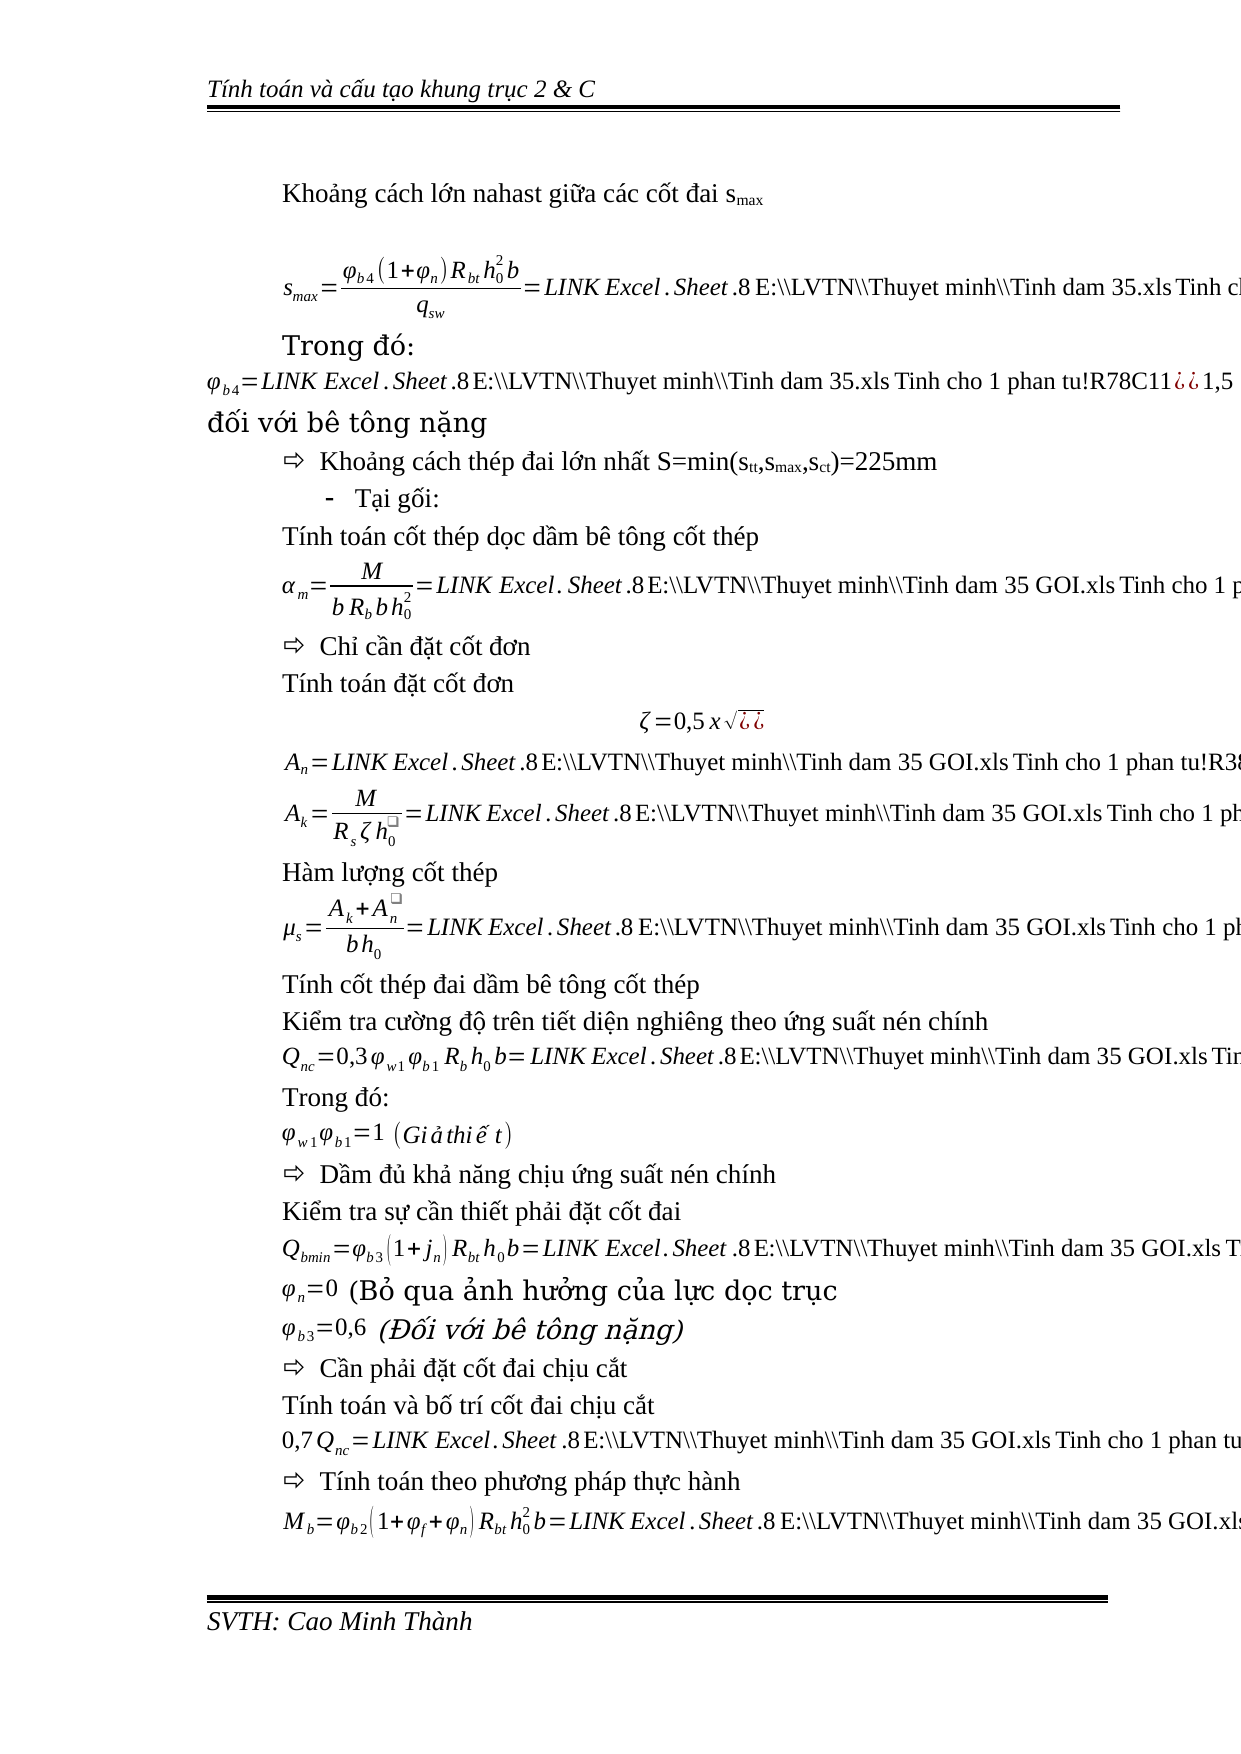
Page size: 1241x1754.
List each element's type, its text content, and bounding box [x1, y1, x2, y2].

list Chỉ cần đặt cốt đơn [282, 630, 1122, 661]
text Kiểm tra sự cần thiết phải đặt cốt đai [207, 1195, 1122, 1226]
text Trong đó: đối với bê tông nặng [207, 328, 1122, 438]
list Dầm đủ khả năng chịu ứng suất nén chính [282, 1158, 1122, 1189]
text Khoảng cách lớn nahast giữa các cốt đai smax [207, 177, 1122, 208]
text Trong đó: [207, 1082, 1122, 1113]
list Khoảng cách thép đai lớn nhất S=min(stt,smax,sct)=225mm [282, 445, 1122, 476]
text Tính toán và bố trí cốt đai chịu cắt [207, 1389, 1122, 1420]
text Tại gối: [325, 482, 1122, 514]
list Cần phải đặt cốt đai chịu cắt [282, 1352, 1122, 1383]
text Kiểm tra cường độ trên tiết diện nghiêng theo ứng suất nén chính [207, 1005, 1122, 1036]
text Tính cốt thép đai dầm bê tông cốt thép [207, 968, 1122, 999]
text Hàm lượng cốt thép [207, 856, 1122, 887]
text (Đối với bê tông nặng) [207, 1313, 1122, 1345]
list Tính toán theo phương pháp thực hành [282, 1465, 1122, 1497]
text (Bỏ qua ảnh hưởng của lực dọc trục [207, 1274, 1122, 1306]
text Tính toán cốt thép dọc dầm bê tông cốt thép [207, 520, 1122, 551]
text Tính toán đặt cốt đơn [207, 667, 1122, 699]
